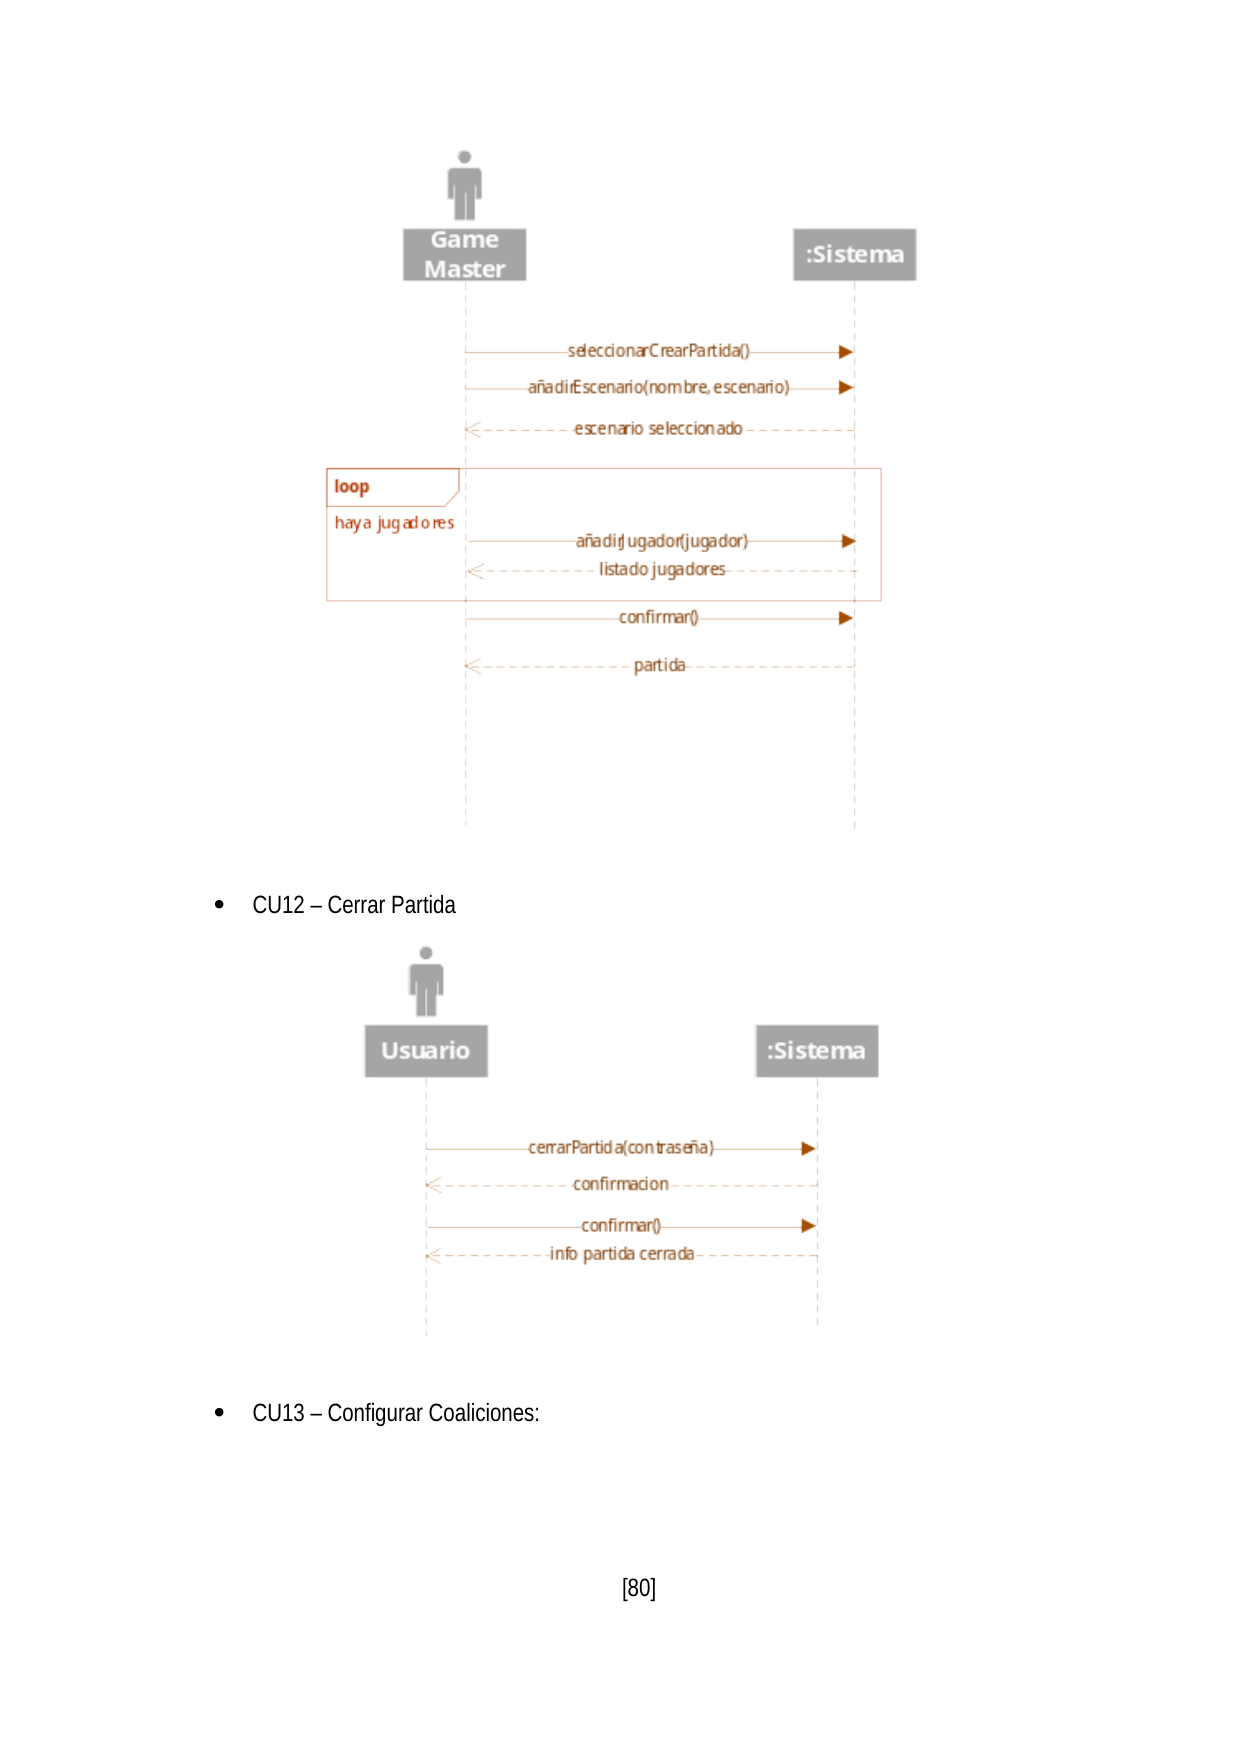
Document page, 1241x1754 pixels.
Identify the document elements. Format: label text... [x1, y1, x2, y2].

list CU13 – Configurar Coaliciones: [215, 1398, 1063, 1427]
list CU12 – Cerrar Partida [215, 890, 1063, 919]
